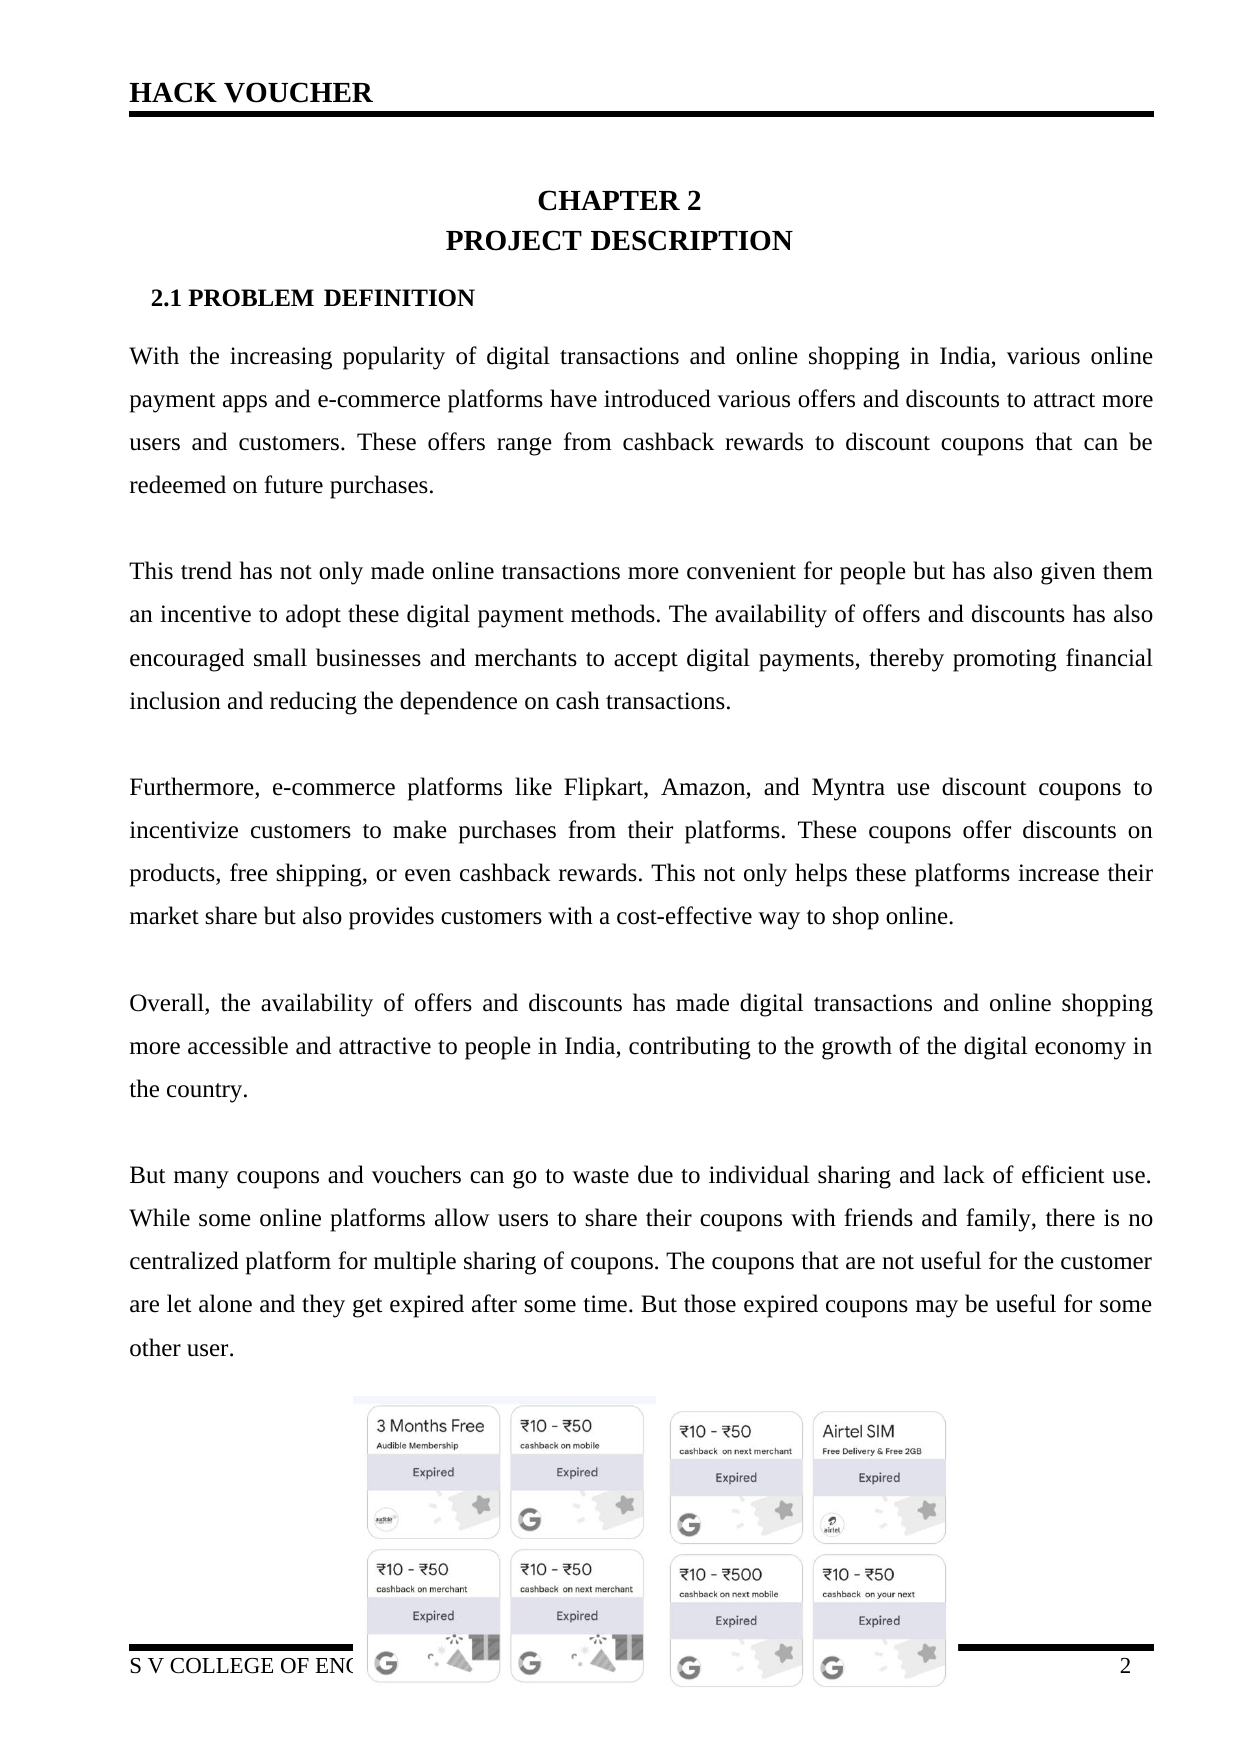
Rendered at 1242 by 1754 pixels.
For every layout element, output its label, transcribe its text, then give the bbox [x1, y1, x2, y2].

picture [353, 1396, 959, 1689]
subtitle PROBLEM DEFINITION [151, 283, 1154, 312]
text This trend has not only made online transactions more convenient for people but has also given them an incentive to adopt these digital payment methods. The availability of offers and discounts has also encouraged small businesses and merchants to accept digital payments, thereby promoting financial inclusion and reducing the dependence on cash transactions. [129, 556, 1154, 714]
subtitle PROJECT DESCRIPTION [231, 223, 1007, 257]
subtitle CHAPTER 2 [231, 183, 1007, 217]
text Furthermore, e-commerce platforms like Flipkart, Amazon, and Myntra use discount coupons to incentivize customers to make purchases from their platforms. These coupons offer discounts on products, free shipping, or even cashback rewards. This not only helps these platforms increase their market share but also provides customers with a cost-effective way to shop online. [129, 772, 1154, 930]
text With the increasing popularity of digital transactions and online shopping in India, various online payment apps and e-commerce platforms have introduced various offers and discounts to attract more users and customers. These offers range from cashback rewards to discount coupons that can be redeemed on future purchases. [129, 341, 1154, 499]
text Overall, the availability of offers and discounts has made digital transactions and online shopping more accessible and attractive to people in India, contributing to the growth of the digital economy in the country. [129, 988, 1154, 1103]
text But many coupons and vouchers can go to waste due to individual sharing and lack of efficient use. While some online platforms allow users to share their coupons with friends and family, there is no centralized platform for multiple sharing of coupons. The coupons that are not useful for the customer are let alone and they get expired after some time. But those expired coupons may be useful for some other user. [129, 1160, 1154, 1361]
